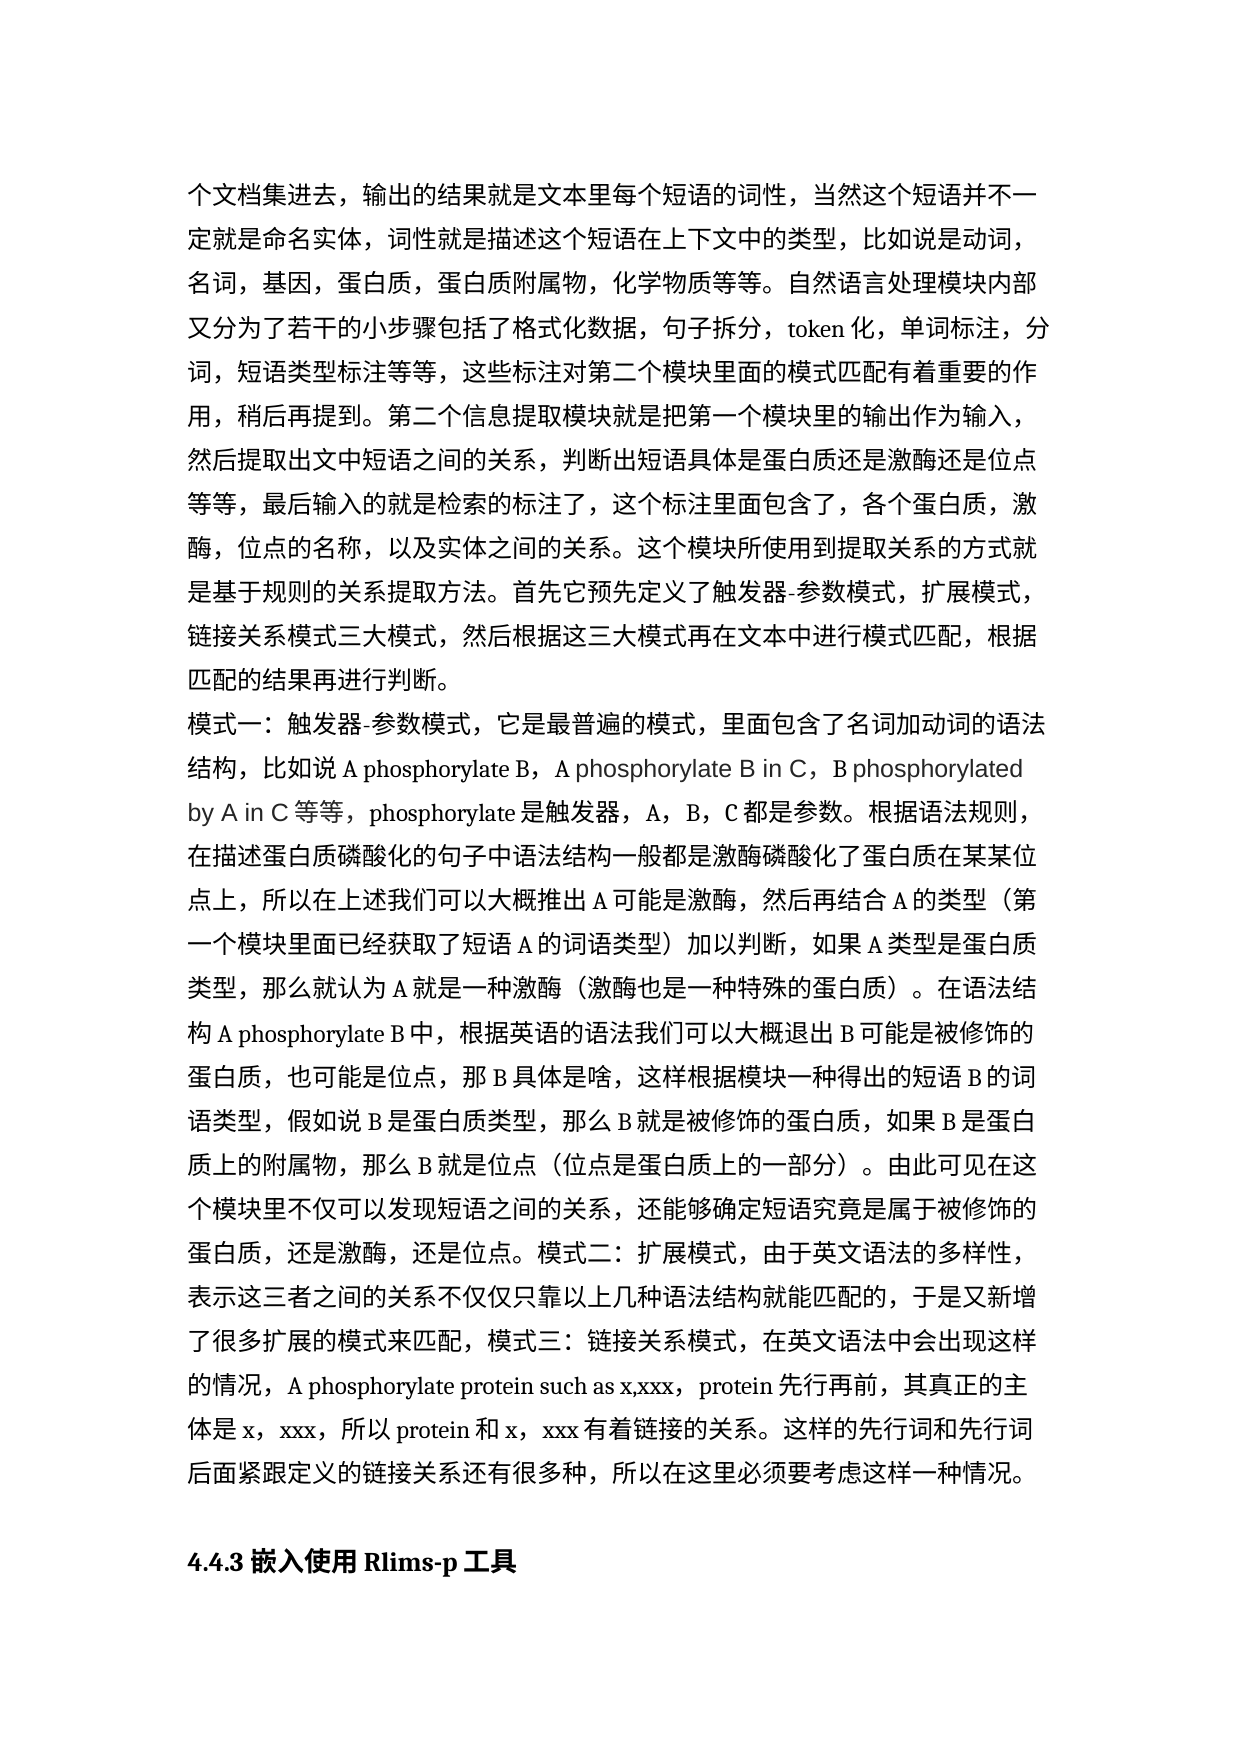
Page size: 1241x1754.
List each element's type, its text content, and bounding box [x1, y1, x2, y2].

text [187, 172, 1053, 701]
text 模式一：触发器-参数模式，它是最普遍的模式，里面包含了名词加动词的语法结构，比如说A phosphorylate B，A phosphorylate B in C，B phosphorylated by A in C等等，phosphorylate是触发器，A，B，C都是参数。根据语法规则，在描述蛋白质磷酸化的句子中语法结构一般都是激酶磷酸化了蛋白质在某某位点上，所以在上述我们可以大概推出A可能是激酶，然后再结合A的类型（第一个模块里面已经获取了短语A的词语类型）加以判断，如果A类型是蛋白质类型，那么就认为A就是一种激酶（激酶也是一种特殊的蛋白质）。在语法结构A phosphorylate B中，根据英语的语法我们可以大概退出B可能是被修饰的蛋白质，也可能是位点，那B具体是啥，这样根据模块一种得出的短语B的词语类型，假如说B是蛋白质类型，那么B就是被修饰的蛋白质，如果B是蛋白质上的附属物，那么B就是位点（位点是蛋白质上的一部分）。由此可见在这个模块里不仅可以发现短语之间的关系，还能够确定短语究竟是属于被修饰的蛋白质，还是激酶，还是位点。模式二：扩展模式，由于英文语法的多样性，表示这三者之间的关系不仅仅只靠以上几种语法结构就能匹配的，于是又新增了很多扩展的模式来匹配，模式三：链接关系模式，在英文语法中会出现这样的情况，A phosphorylate protein such as x,xxx，protein先行再前，其真正的主体是x，xxx，所以protein和x，xxx有着链接的关系。这样的先行词和先行词后面紧跟定义的链接关系还有很多种，所以在这里必须要考虑这样一种情况。 [187, 701, 1053, 1494]
text 4.4.3 嵌入使用Rlims-p工具 [187, 1538, 1053, 1582]
